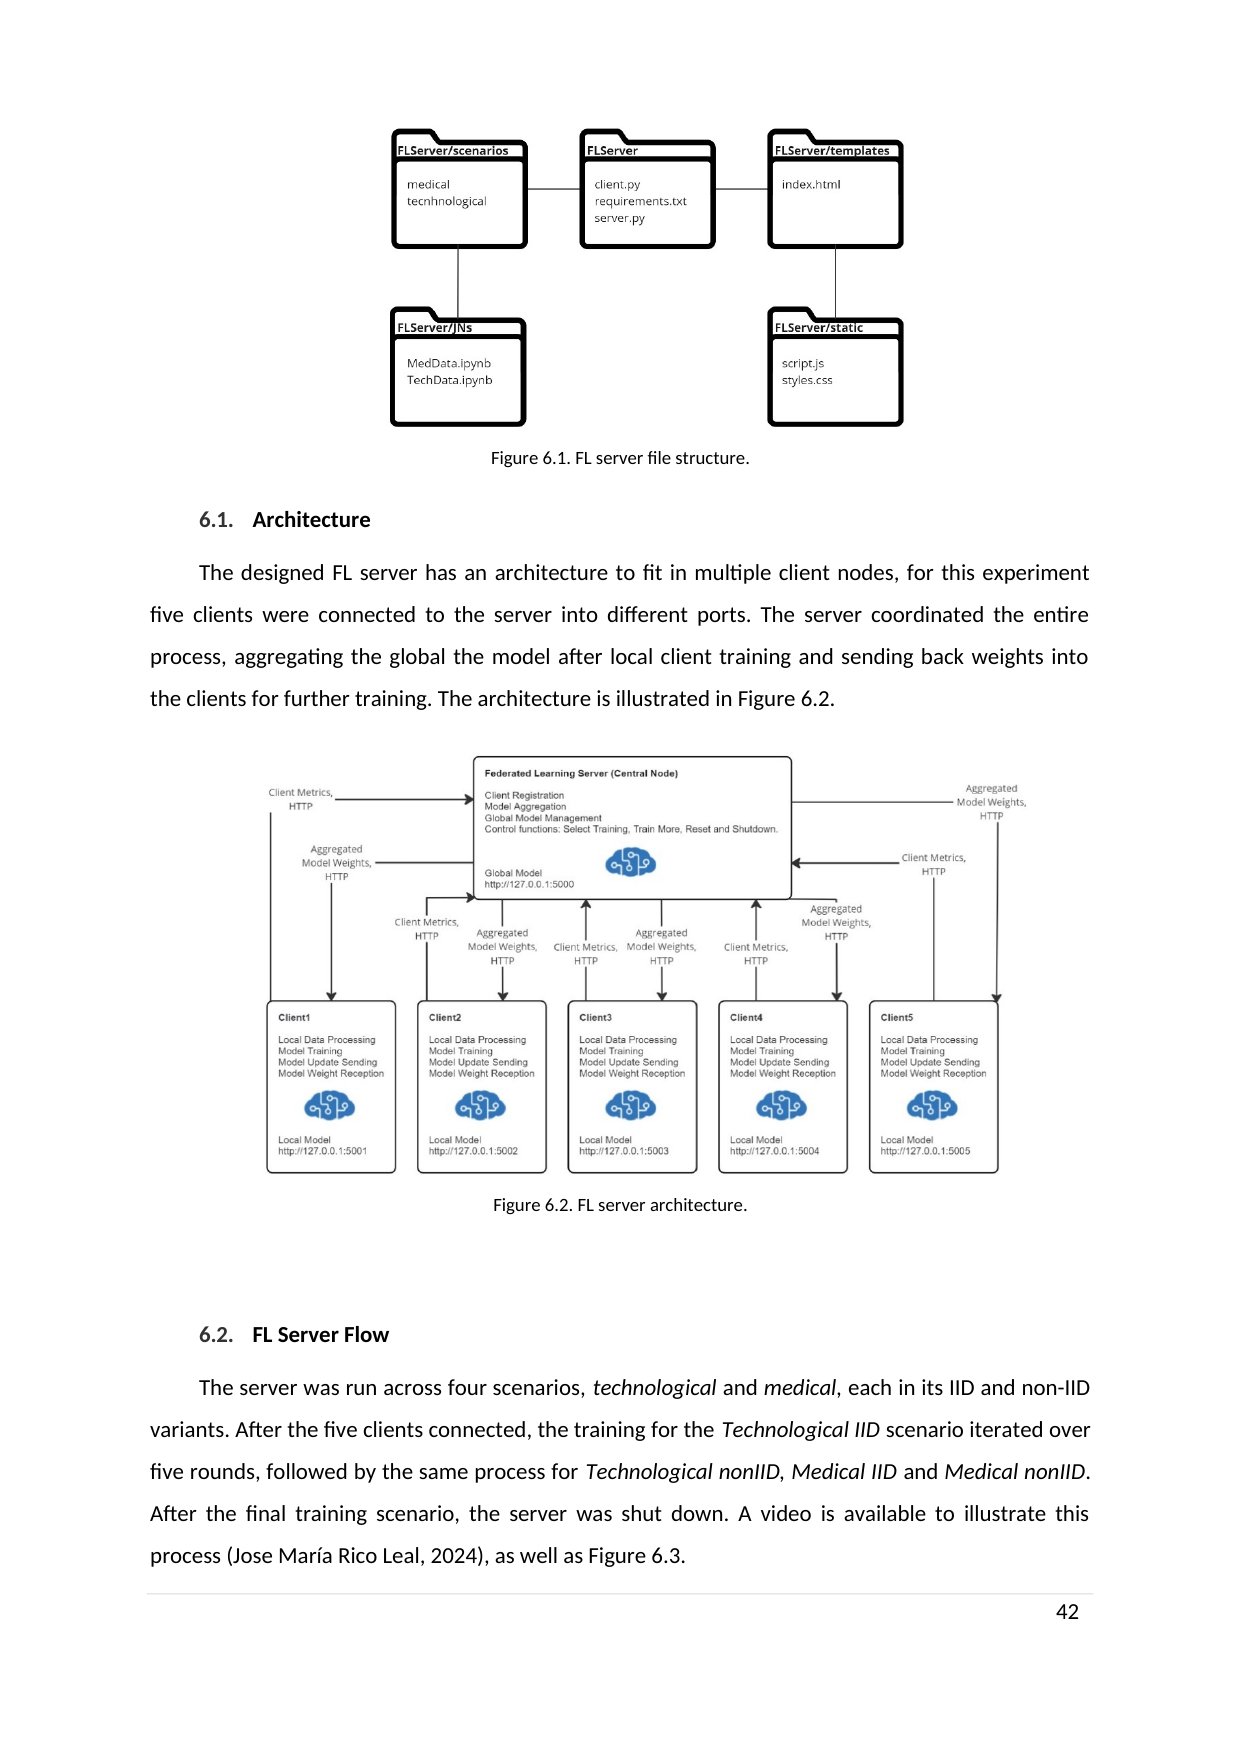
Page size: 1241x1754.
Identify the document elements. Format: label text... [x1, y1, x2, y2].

subtitle FL Server Flow [199, 1320, 1126, 1348]
text The designed FL server has an architecture to fit in multiple client nodes, for this experiment five clients were connected to the server into different ports. The server coordinated the entire process, aggregating the global the model after local client training and sending back weights into the clients for further training. The architecture is illustrated in Figure 6.2. [150, 558, 1091, 712]
subtitle Architecture [199, 505, 1126, 533]
text The server was run across four scenarios, technological and medical, each in its IID and non-IID variants. After the five clients connected, the training for the Technological IID scenario iterated over five rounds, followed by the same process for Technological nonIID, Medical IID and Medical nonIID. After the final training scenario, the server was shut down. A video is available to illustrate this process (Jose María Rico Leal, 2024), as well as Figure 6.3. [150, 1373, 1091, 1569]
picture [380, 116, 910, 435]
picture [261, 751, 1029, 1182]
